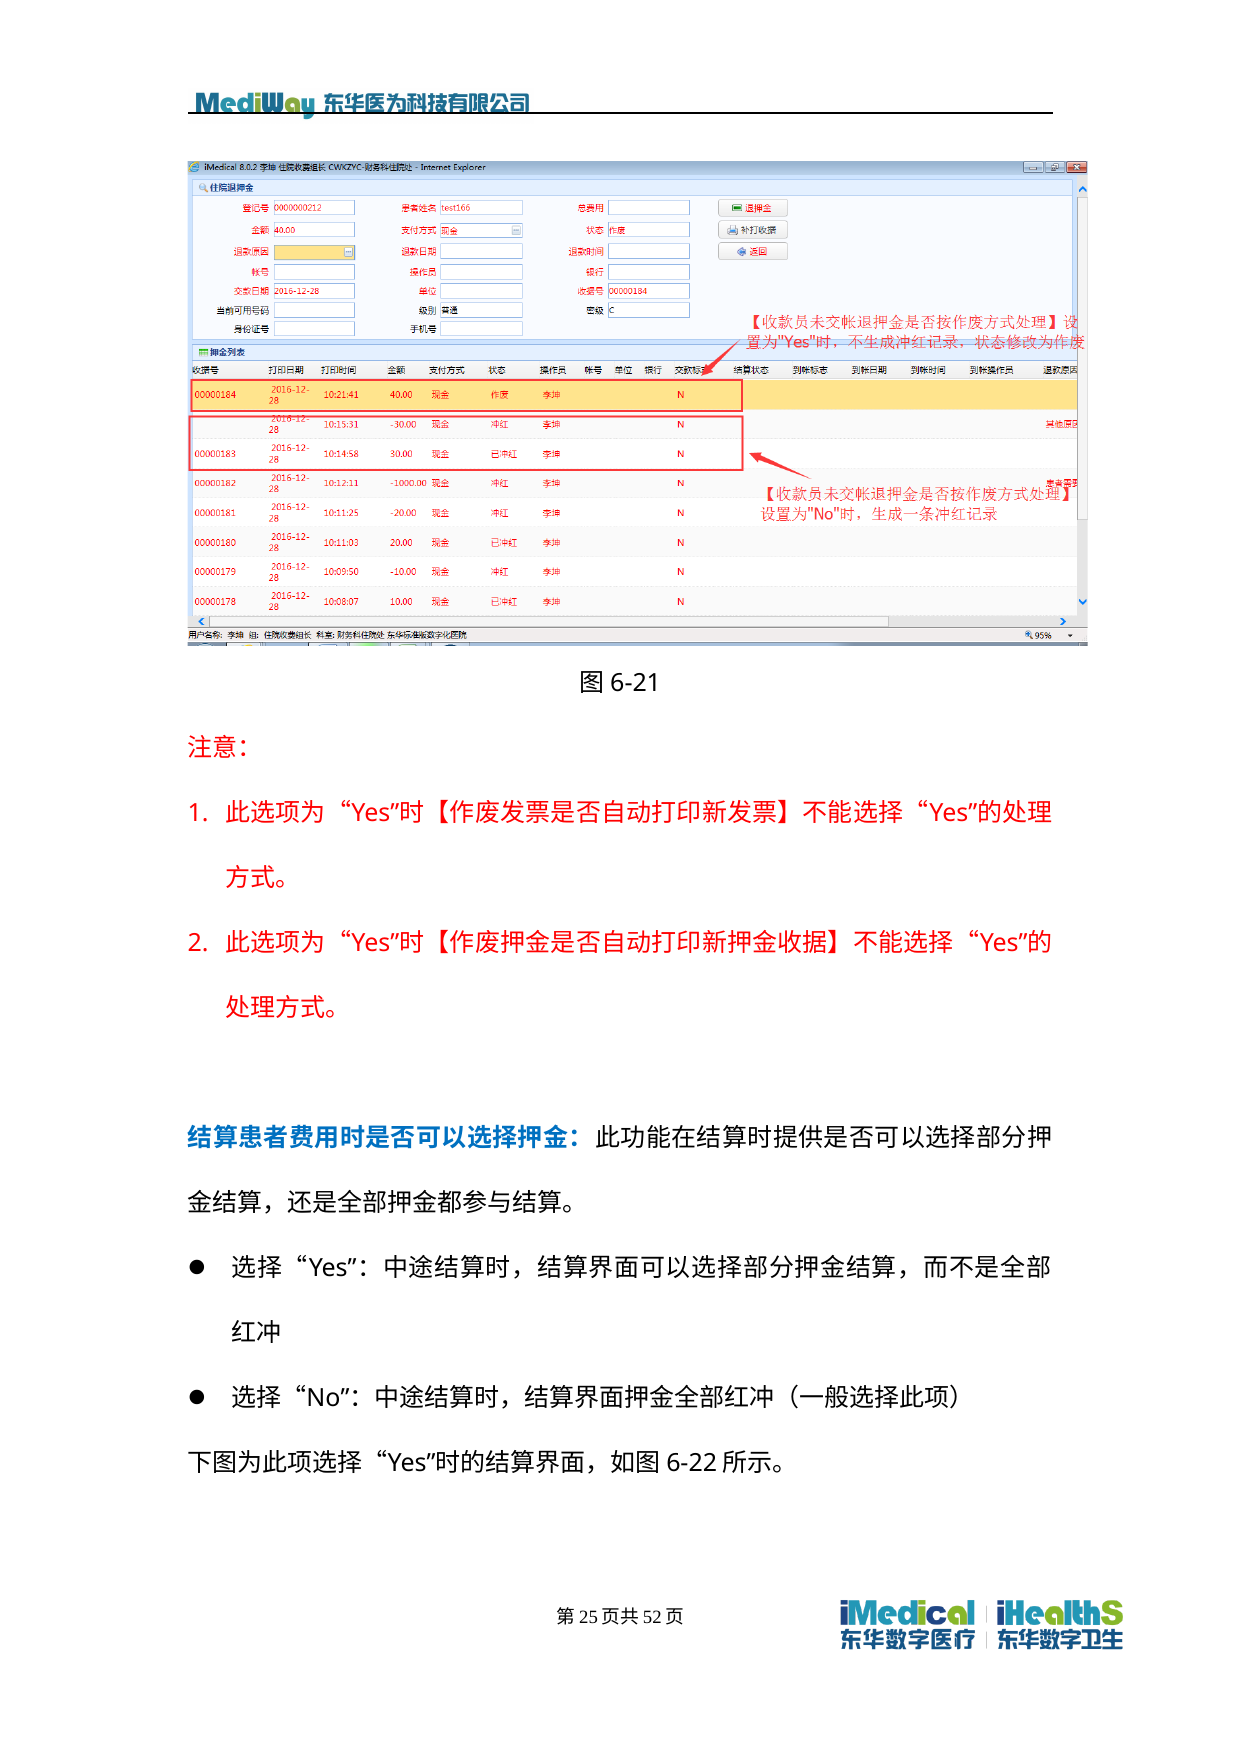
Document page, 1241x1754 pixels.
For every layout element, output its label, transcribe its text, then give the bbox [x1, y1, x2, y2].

list 选择“No”：中途结算时，结算界面押金全部红冲（一般选择此项） [187, 1363, 1053, 1428]
picture [187, 88, 535, 124]
text 注意： [187, 713, 1053, 778]
list 此选项为“Yes”时【作废押金是否自动打印新押金收据】不能选择“Yes”的处理方式。 [187, 908, 1053, 1038]
text 结算患者费用时是否可以选择押金：此功能在结算时提供是否可以选择部分押金结算，还是全部押金都参与结算。 [187, 1103, 1053, 1233]
list 此选项为“Yes”时【作废发票是否自动打印新发票】不能选择“Yes”的处理方式。 [187, 778, 1053, 908]
list 选择“Yes”：中途结算时，结算界面可以选择部分押金结算，而不是全部红冲 [187, 1233, 1053, 1363]
picture [187, 161, 1088, 646]
picture [825, 1585, 1135, 1664]
